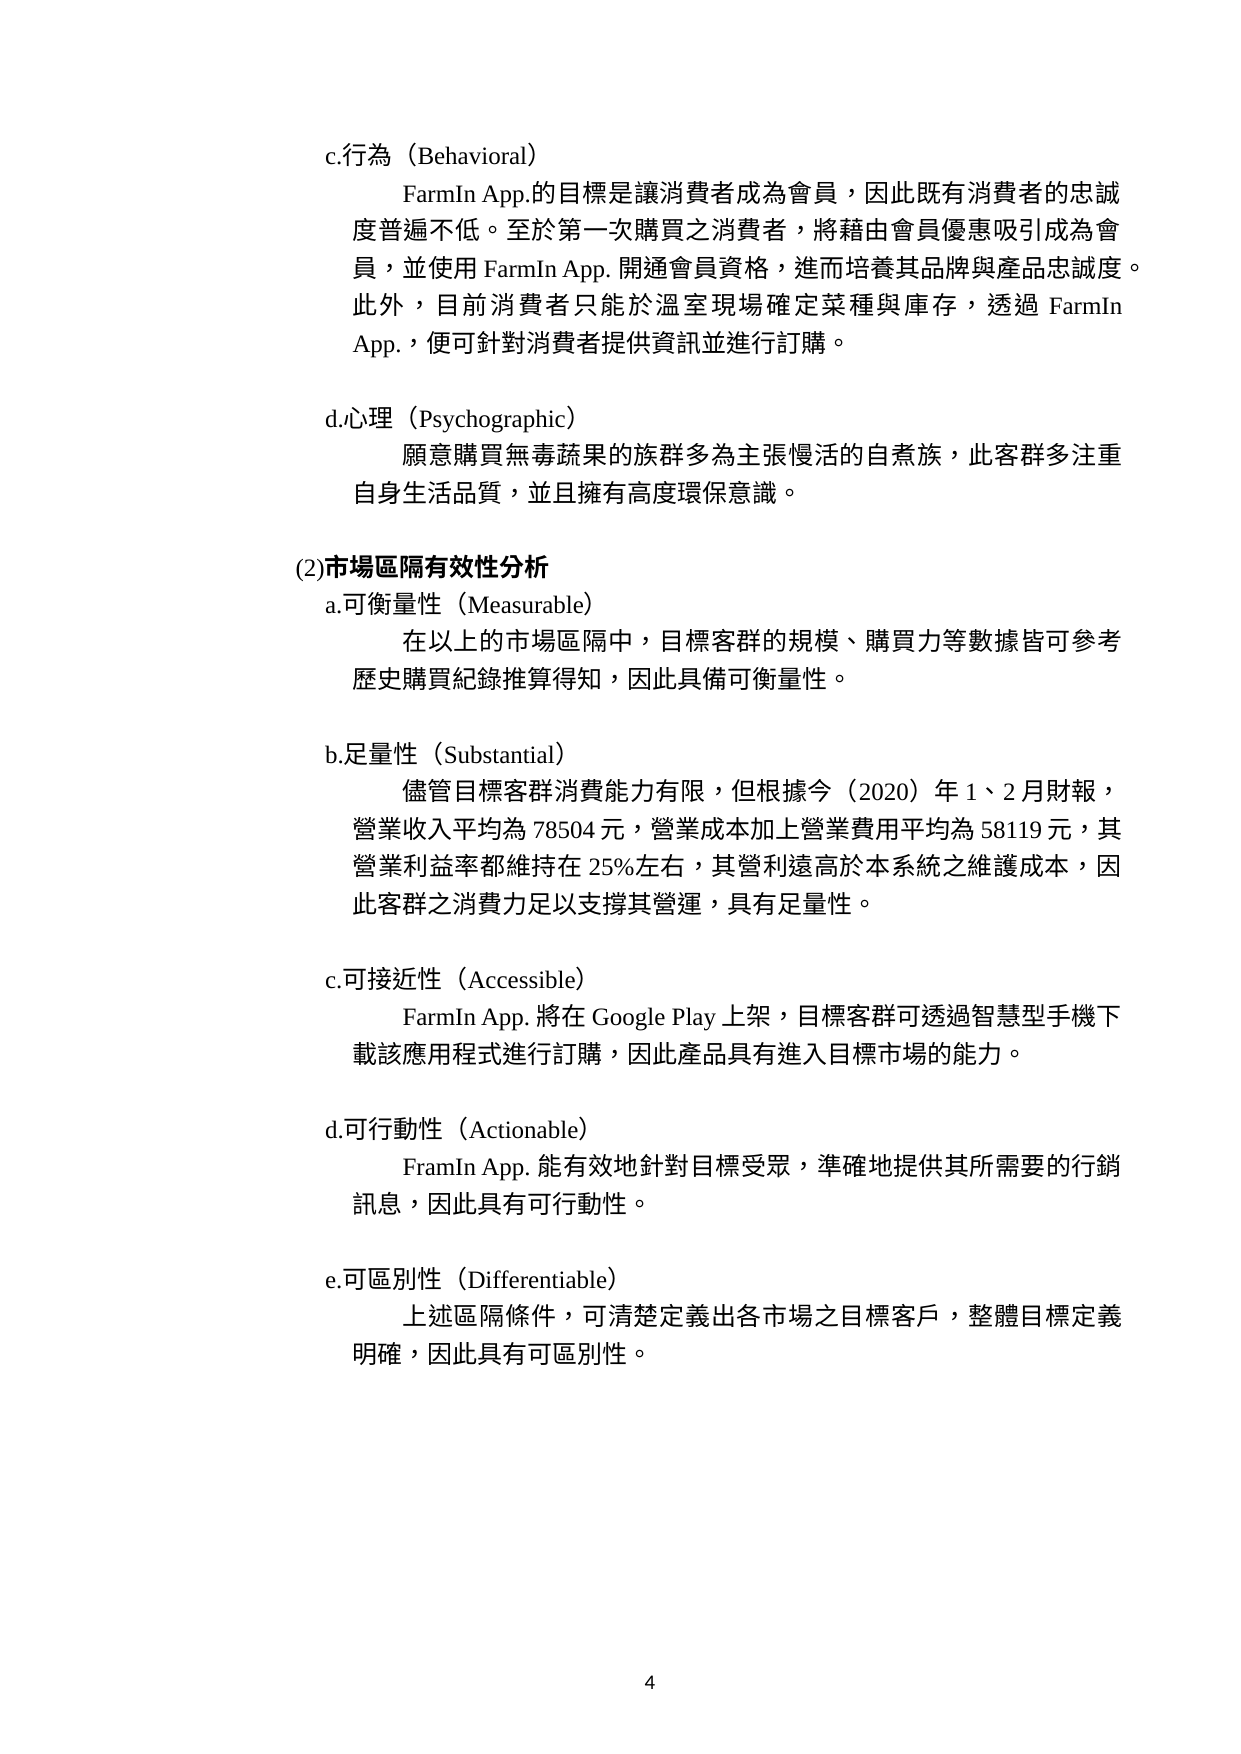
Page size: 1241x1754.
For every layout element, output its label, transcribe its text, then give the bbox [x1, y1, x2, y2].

text 願意購買無毒蔬果的族群多為主張慢活的自煮族，此客群多注重自身生活品質，並且擁有高度環保意識。 [352, 435, 1122, 510]
text 上述區隔條件，可清楚定義出各市場之目標客戶，整體目標定義明確，因此具有可區別性。 [352, 1296, 1122, 1371]
text 可接近性（Accessible） [325, 959, 1122, 996]
text 市場區隔有效性分析 [295, 547, 1122, 584]
text 行為（Behavioral） [325, 135, 1122, 172]
text 可衡量性（Measurable） [325, 584, 1122, 621]
text 在以上的市場區隔中，目標客群的規模、購買力等數據皆可參考歷史購買紀錄推算得知，因此具備可衡量性。 [352, 621, 1122, 696]
text 可區別性（Differentiable） [325, 1259, 1122, 1296]
text FarmIn App. 將在Google Play上架，目標客群可透過智慧型手機下載該應用程式進行訂購，因此產品具有進入目標市場的能力。 [352, 996, 1122, 1071]
text 心理（Psychographic） [325, 397, 1122, 435]
text FramIn App. 能有效地針對目標受眾，準確地提供其所需要的行銷訊息，因此具有可行動性。 [352, 1146, 1122, 1221]
text FarmIn App.的目標是讓消費者成為會員，因此既有消費者的忠誠度普遍不低。至於第一次購買之消費者，將藉由會員優惠吸引成為會員，並使用FarmIn App. 開通會員資格，進而培養其品牌與產品忠誠度。此外，目前消費者只能於溫室現場確定菜種與庫存，透過FarmIn App.，便可針對消費者提供資訊並進行訂購。 [352, 172, 1122, 360]
text 可行動性（Actionable） [325, 1109, 1122, 1146]
text 儘管目標客群消費能力有限，但根據今（2020）年1、2月財報，營業收入平均為78504元，營業成本加上營業費用平均為58119元，其營業利益率都維持在25%左右，其營利遠高於本系統之維護成本，因此客群之消費力足以支撐其營運，具有足量性。 [352, 771, 1122, 921]
text 足量性（Substantial） [325, 734, 1122, 771]
